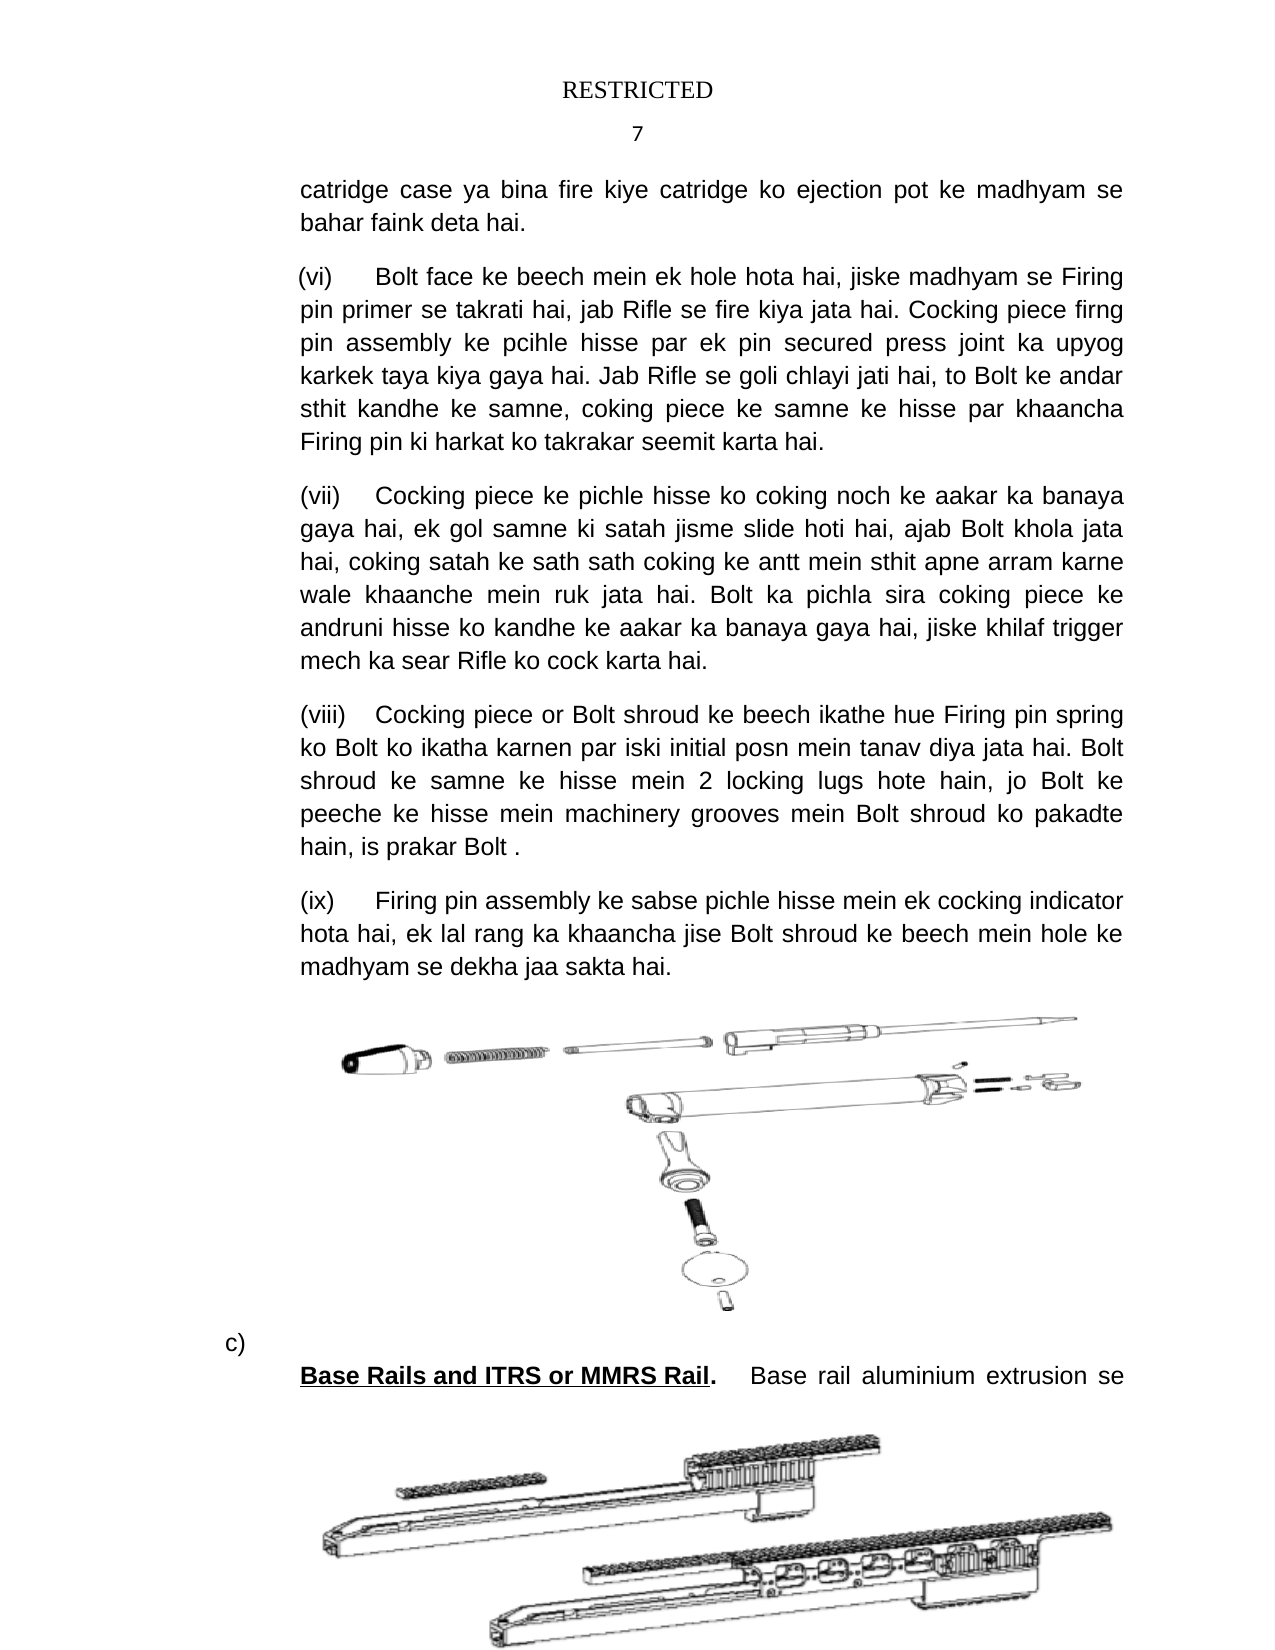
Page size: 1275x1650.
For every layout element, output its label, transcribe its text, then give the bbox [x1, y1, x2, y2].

picture [304, 1412, 1130, 1650]
picture [303, 997, 1127, 1317]
text (viii) Cocking piece or Bolt shroud ke beech ikathe hue Firing pin spring ko Bolt ko ikatha karnen par iski initial posn mein tanav diya jata hai. Bolt shroud ke samne ke hisse mein 2 locking lugs hote hain, jo Bolt ke peeche ke hisse mein machinery grooves mein Bolt shroud ko pakadte hain, is prakar Bolt . [300, 700, 1125, 861]
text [300, 175, 1125, 237]
text (vii) Cocking piece ke pichle hisse ko coking noch ke aakar ka banaya gaya hai, ek gol samne ki satah jisme slide hoti hai, ajab Bolt khola jata hai, coking satah ke sath sath coking ke antt mein sthit apne arram karne wale khaanche mein ruk jata hai. Bolt ka pichla sira coking piece ke andruni hisse ko kandhe ke aakar ka banaya gaya hai, jiske khilaf trigger mech ka sear Rifle ko cock karta hai. [300, 481, 1125, 675]
text (vi) Bolt face ke beech mein ek hole hota hai, jiske madhyam se Firing pin primer se takrati hai, jab Rifle se fire kiya jata hai. Cocking piece firng pin assembly ke pcihle hisse par ek pin secured press joint ka upyog karkek taya kiya gaya hai. Jab Rifle se goli chlayi jati hai, to Bolt ke andar sthit kandhe ke samne, coking piece ke samne ke hisse par khaancha Firing pin ki harkat ko takrakar seemit karta hai. [298, 262, 1125, 456]
text (ix) Firing pin assembly ke sabse pichle hisse mein ek cocking indicator hota hai, ek lal rang ka khaancha jise Bolt shroud ke beech mein hole ke madhyam se dekha jaa sakta hai. [300, 886, 1125, 981]
